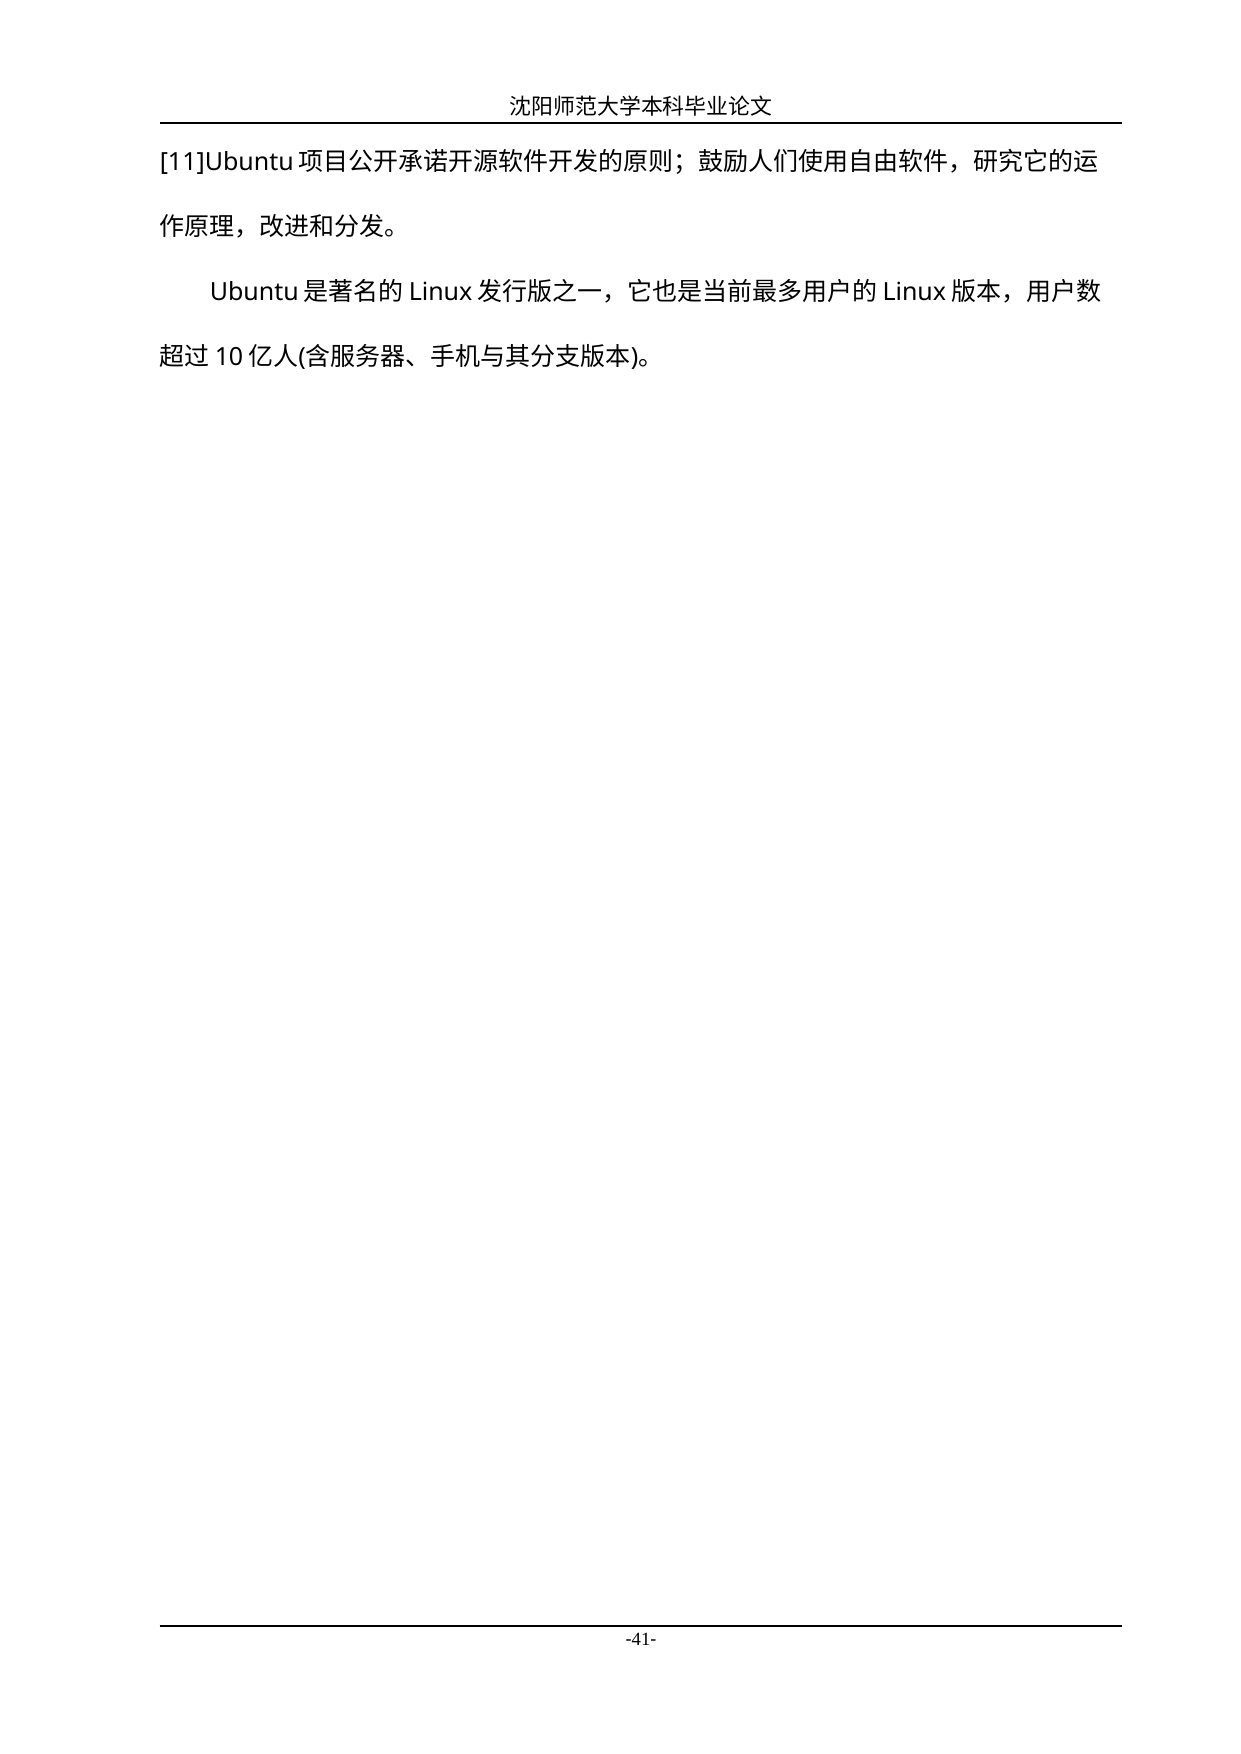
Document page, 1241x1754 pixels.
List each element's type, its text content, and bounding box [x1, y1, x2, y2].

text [159, 127, 1122, 257]
text Ubuntu是著名的Linux发行版之一，它也是当前最多用户的Linux版本，用户数超过10亿人(含服务器、手机与其分支版本)。 [159, 257, 1122, 387]
